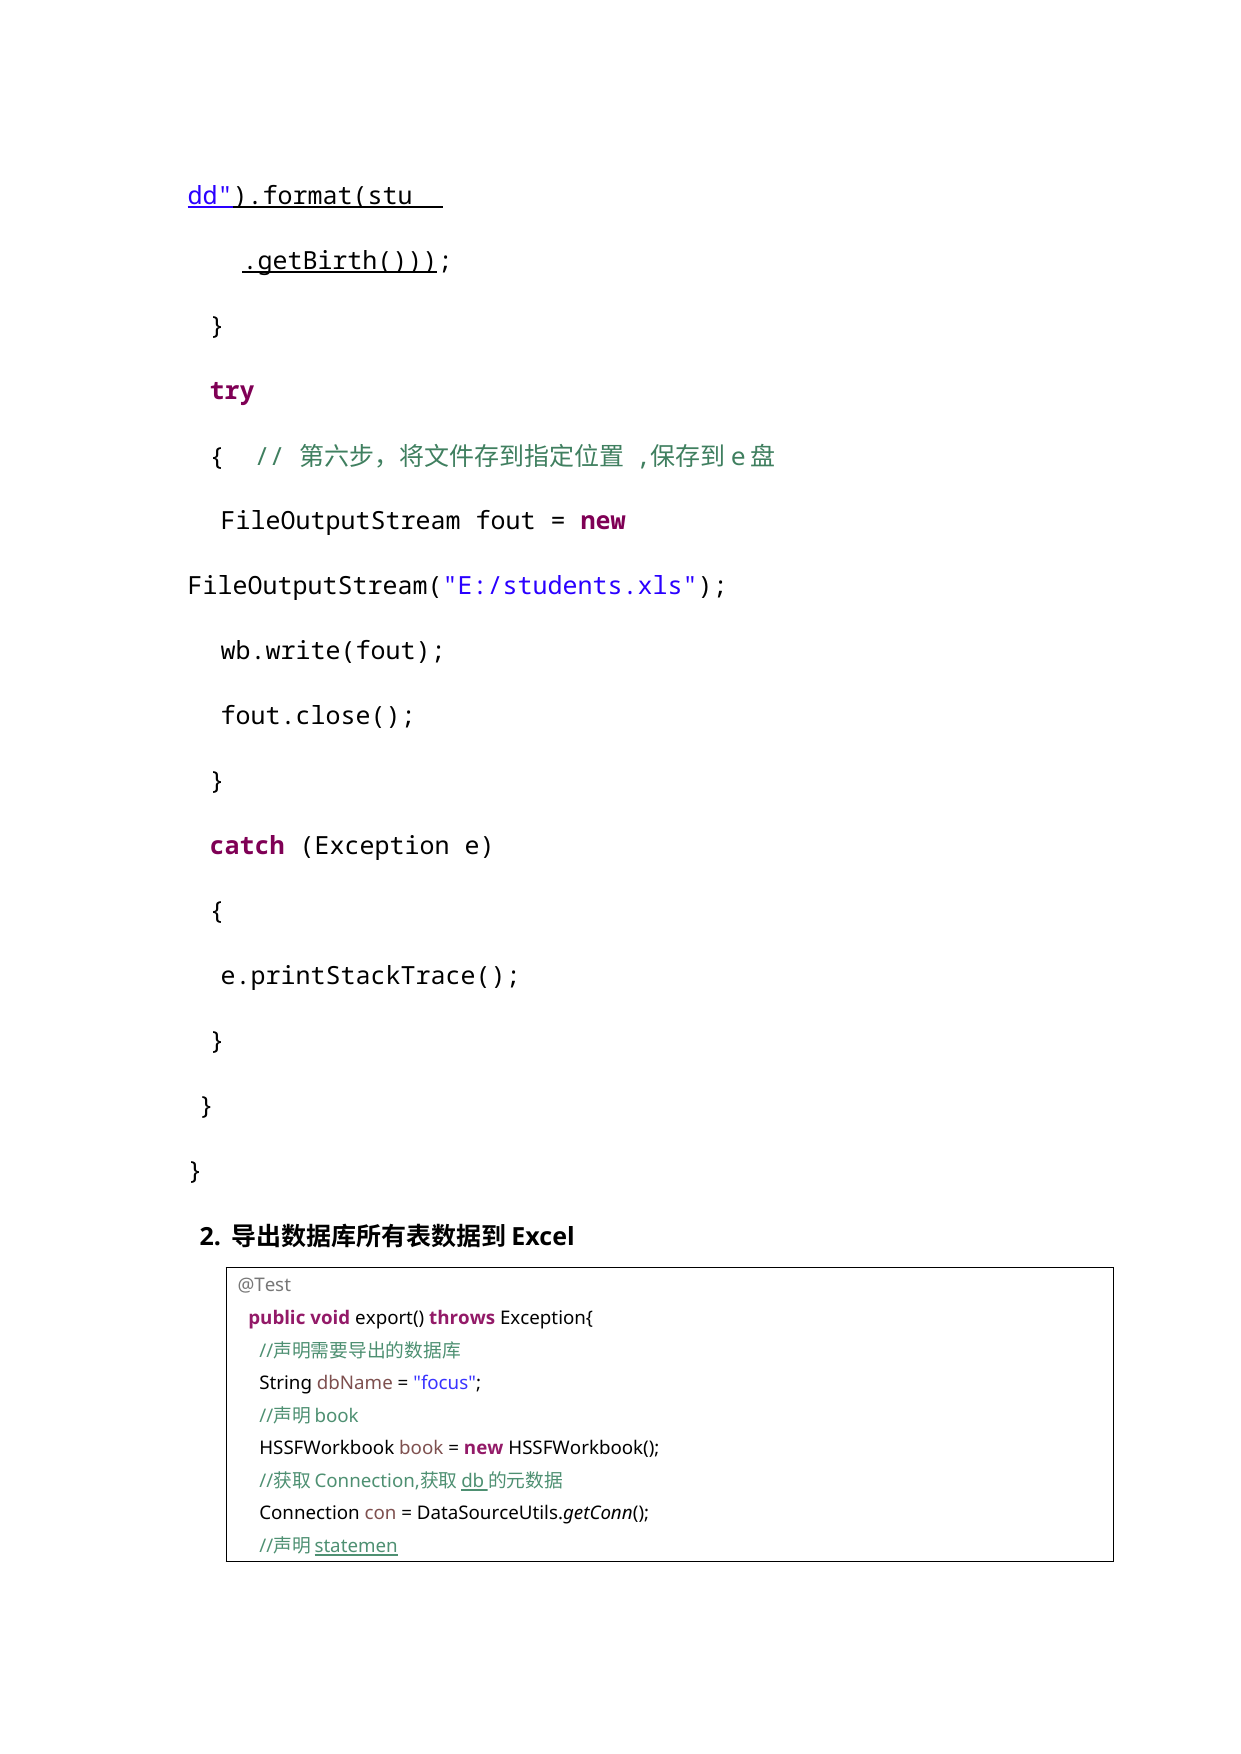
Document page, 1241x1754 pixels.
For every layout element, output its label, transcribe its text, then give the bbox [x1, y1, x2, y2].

list 导出数据库所有表数据到Excel [199, 1202, 1053, 1267]
text } [187, 1072, 1053, 1137]
text fout.close(); [187, 682, 1053, 747]
text { [187, 877, 1053, 942]
text } [187, 747, 1053, 812]
text try [187, 357, 1053, 422]
text catch (Exception e) [187, 812, 1053, 877]
text } [187, 292, 1053, 357]
text } [187, 1137, 1053, 1202]
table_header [227, 1268, 1113, 1561]
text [187, 162, 1053, 227]
text wb.write(fout); [187, 617, 1053, 682]
text } [187, 1007, 1053, 1072]
text FileOutputStream fout = new FileOutputStream("E:/students.xls"); [187, 487, 1053, 617]
text { // 第六步，将文件存到指定位置 ,保存到e盘 [187, 422, 1053, 487]
text .getBirth())); [187, 227, 1053, 292]
text e.printStackTrace(); [187, 942, 1053, 1007]
